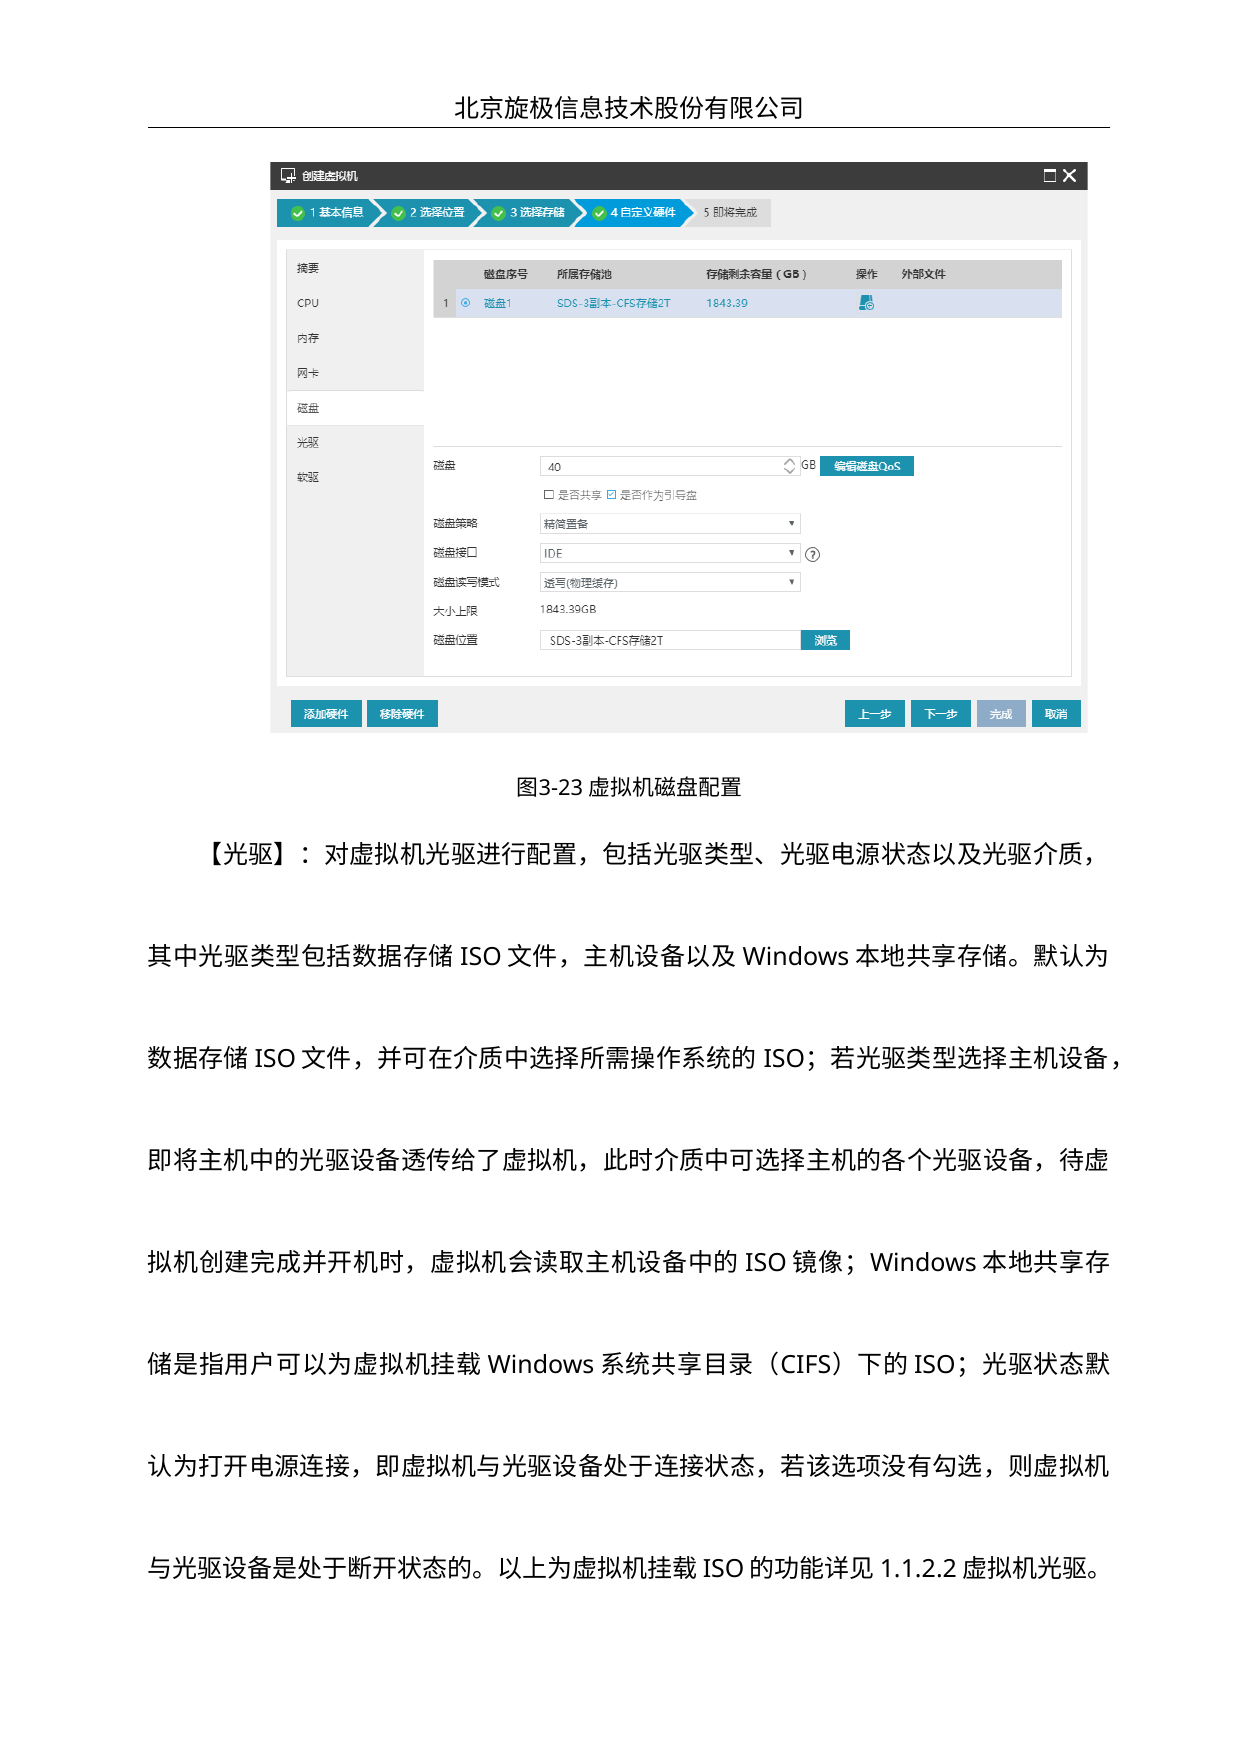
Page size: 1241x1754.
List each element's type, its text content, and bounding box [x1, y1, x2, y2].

text 图3-23 虚拟机磁盘配置 [148, 769, 1110, 803]
text 【光驱】：对虚拟机光驱进行配置，包括光驱类型、光驱电源状态以及光驱介质，其中光驱类型包括数据存储ISO文件，主机设备以及Windows本地共享存储。默认为数据存储ISO文件，并可在介质中选择所需操作系统的ISO；若光驱类型选择主机设备，即将主机中的光驱设备透传给了虚拟机，此时介质中可选择主机的各个光驱设备，待虚拟机创建完成并开机时，虚拟机会读取主机设备中的ISO镜像；Windows本地共享存储是指用户可以为虚拟机挂载Windows系统共享目录（CIFS）下的ISO；光驱状态默认为打开电源连接，即虚拟机与光驱设备处于连接状态，若该选项没有勾选，则虚拟机与光驱设备是处于断开状态的。以上为虚拟机挂载ISO的功能详见3.1.2.2虚拟机光驱。 [148, 819, 1110, 1600]
picture [270, 162, 1088, 733]
